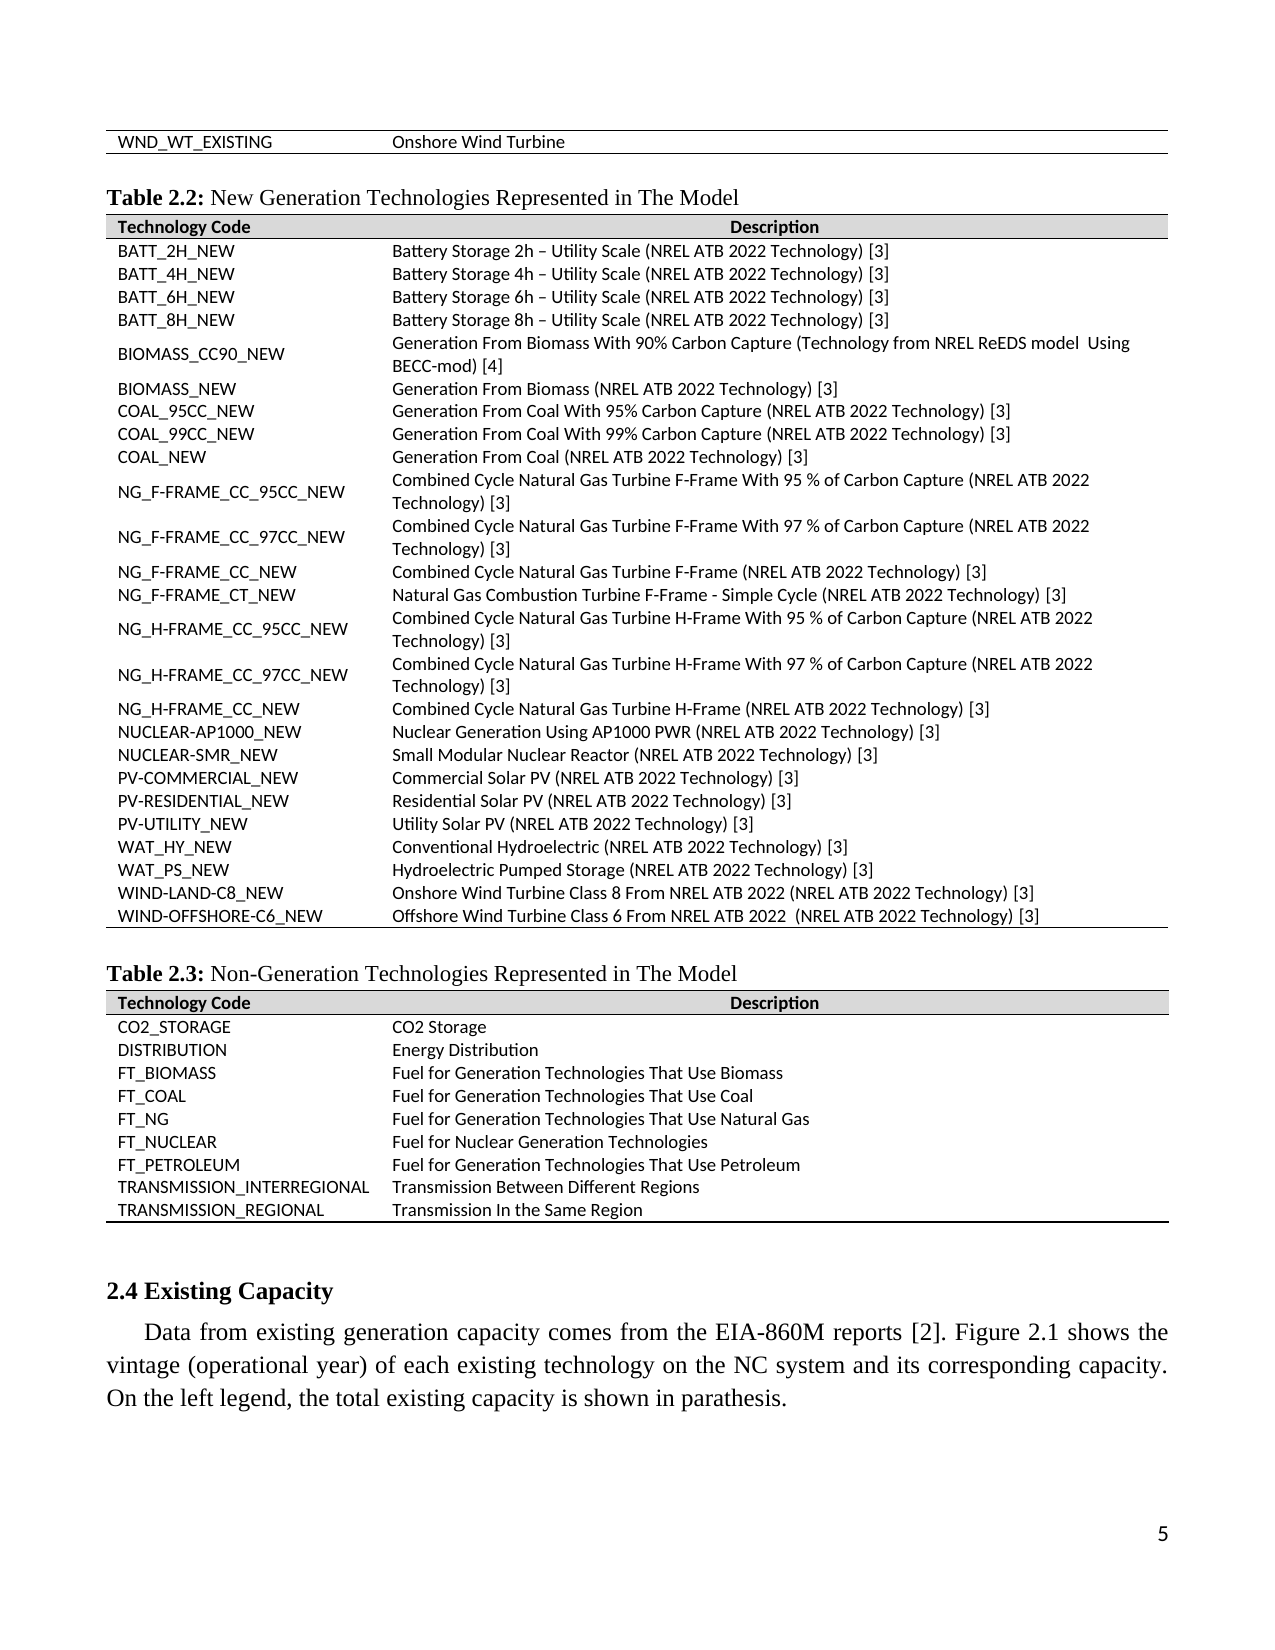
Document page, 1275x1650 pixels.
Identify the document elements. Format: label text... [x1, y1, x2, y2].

table_cell TRANSMISSION_INTERREGIONAL [106, 1176, 381, 1198]
table_cell NG_F-FRAME_CC_NEW [106, 560, 381, 583]
table_cell Conventional Hydroelectric (NREL ATB 2022 Technology) [381, 835, 1168, 858]
table_cell COAL_99CC_NEW [106, 423, 381, 446]
table_cell Combined Cycle Natural Gas Turbine H-Frame With 97 % of Carbon Capture (NREL ATB 2022 Technology) [381, 652, 1168, 698]
table_cell Commercial Solar PV (NREL ATB 2022 Technology) [381, 766, 1168, 789]
table_cell BATT_2H_NEW [106, 239, 381, 262]
table_cell NUCLEAR-SMR_NEW [106, 744, 381, 766]
table_cell NG_F-FRAME_CC_95CC_NEW [106, 469, 381, 514]
table_cell Fuel for Generation Technologies That Use Natural Gas [381, 1107, 1169, 1130]
table_cell Fuel for Generation Technologies That Use Petroleum [381, 1153, 1169, 1176]
table_cell Generation From Biomass (NREL ATB 2022 Technology) [381, 377, 1168, 400]
table_cell WIND-OFFSHORE-C6_NEW [106, 904, 381, 927]
table_cell PV-COMMERCIAL_NEW [106, 766, 381, 789]
table_cell WAT_PS_NEW [106, 858, 381, 881]
table_cell NG_F-FRAME_CT_NEW [106, 583, 381, 606]
table_cell Battery Storage 4h – Utility Scale (NREL ATB 2022 Technology) [381, 262, 1168, 285]
table_cell Residential Solar PV (NREL ATB 2022 Technology) [381, 789, 1168, 812]
table_header Description [381, 991, 1169, 1014]
table_cell Combined Cycle Natural Gas Turbine F-Frame With 95 % of Carbon Capture (NREL ATB 2022 Technology) [381, 469, 1168, 514]
table_cell NG_H-FRAME_CC_95CC_NEW [106, 606, 381, 652]
table_cell BATT_6H_NEW [106, 285, 381, 308]
table_cell FT_NUCLEAR [106, 1130, 381, 1153]
table_cell NG_H-FRAME_CC_97CC_NEW [106, 652, 381, 698]
table_cell Generation From Coal (NREL ATB 2022 Technology) [381, 446, 1168, 468]
table_cell Offshore Wind Turbine Class 6 From NREL ATB 2022 (NREL ATB 2022 Technology) [381, 904, 1168, 927]
list Existing Capacity [106, 1276, 1169, 1305]
table_cell Transmission In the Same Region [381, 1199, 1169, 1221]
table_cell FT_COAL [106, 1084, 381, 1107]
table_cell FT_BIOMASS [106, 1061, 381, 1084]
table_cell Fuel for Nuclear Generation Technologies [381, 1130, 1169, 1153]
table_cell Battery Storage 2h – Utility Scale (NREL ATB 2022 Technology) [381, 239, 1168, 262]
table_cell Generation From Biomass With 90% Carbon Capture (Technology from NREL ReEDS model Using BECC-mod) [381, 331, 1168, 377]
table_cell DISTRIBUTION [106, 1038, 381, 1061]
table_cell CO2 Storage [381, 1015, 1169, 1038]
table_cell Generation From Coal With 99% Carbon Capture (NREL ATB 2022 Technology) [381, 423, 1168, 446]
text Table 2.2: New Generation Technologies Represented in The Model [106, 184, 1169, 210]
table_cell Combined Cycle Natural Gas Turbine F-Frame With 97 % of Carbon Capture (NREL ATB 2022 Technology) [381, 514, 1168, 560]
table_cell TRANSMISSION_REGIONAL [106, 1199, 381, 1221]
table_cell BATT_8H_NEW [106, 308, 381, 331]
table_cell Fuel for Generation Technologies That Use Biomass [381, 1061, 1169, 1084]
table_cell Natural Gas Combustion Turbine F-Frame - Simple Cycle (NREL ATB 2022 Technology) [381, 583, 1168, 606]
table_cell WND_WT_EXISTING [106, 131, 381, 153]
table_cell COAL_95CC_NEW [106, 400, 381, 423]
table_cell Fuel for Generation Technologies That Use Coal [381, 1084, 1169, 1107]
table_cell BIOMASS_CC90_NEW [106, 331, 381, 377]
table_cell WAT_HY_NEW [106, 835, 381, 858]
table_cell NG_F-FRAME_CC_97CC_NEW [106, 514, 381, 560]
table_cell FT_PETROLEUM [106, 1153, 381, 1176]
table_cell CO2_STORAGE [106, 1015, 381, 1038]
text Data from existing generation capacity comes from the EIA-860M reports . Figure 2.1 shows the vintage (operational year) of each existing technology on the NC system and its corresponding capacity. On the left legend, the total existing capacity is shown in parathesis. [106, 1317, 1169, 1412]
table_cell BATT_4H_NEW [106, 262, 381, 285]
table_cell NG_H-FRAME_CC_NEW [106, 698, 381, 721]
table_header Technology Code [106, 215, 381, 238]
table_cell Combined Cycle Natural Gas Turbine F-Frame (NREL ATB 2022 Technology) [381, 560, 1168, 583]
table_cell Battery Storage 8h – Utility Scale (NREL ATB 2022 Technology) [381, 308, 1168, 331]
table_cell PV-RESIDENTIAL_NEW [106, 789, 381, 812]
table_cell FT_NG [106, 1107, 381, 1130]
table_cell Nuclear Generation Using AP1000 PWR (NREL ATB 2022 Technology) [381, 721, 1168, 743]
table_cell Energy Distribution [381, 1038, 1169, 1061]
table_cell Utility Solar PV (NREL ATB 2022 Technology) [381, 812, 1168, 835]
table_cell Combined Cycle Natural Gas Turbine H-Frame (NREL ATB 2022 Technology) [381, 698, 1168, 721]
table_cell Onshore Wind Turbine [381, 131, 1168, 153]
table_cell Hydroelectric Pumped Storage (NREL ATB 2022 Technology) [381, 858, 1168, 881]
table_header Technology Code [106, 991, 381, 1014]
text Table 2.3: Non-Generation Technologies Represented in The Model [106, 960, 1169, 986]
table_header Description [381, 215, 1168, 238]
table_cell Transmission Between Different Regions [381, 1176, 1169, 1198]
table_cell Battery Storage 6h – Utility Scale (NREL ATB 2022 Technology) [381, 285, 1168, 308]
table_cell Generation From Coal With 95% Carbon Capture (NREL ATB 2022 Technology) [381, 400, 1168, 423]
table_cell COAL_NEW [106, 446, 381, 468]
table_cell WIND-LAND-C8_NEW [106, 881, 381, 904]
table_cell Small Modular Nuclear Reactor (NREL ATB 2022 Technology) [381, 744, 1168, 766]
table_cell Combined Cycle Natural Gas Turbine H-Frame With 95 % of Carbon Capture (NREL ATB 2022 Technology) [381, 606, 1168, 652]
table_cell BIOMASS_NEW [106, 377, 381, 400]
table_cell Onshore Wind Turbine Class 8 From NREL ATB 2022 (NREL ATB 2022 Technology) [381, 881, 1168, 904]
table_cell PV-UTILITY_NEW [106, 812, 381, 835]
table_cell NUCLEAR-AP1000_NEW [106, 721, 381, 743]
